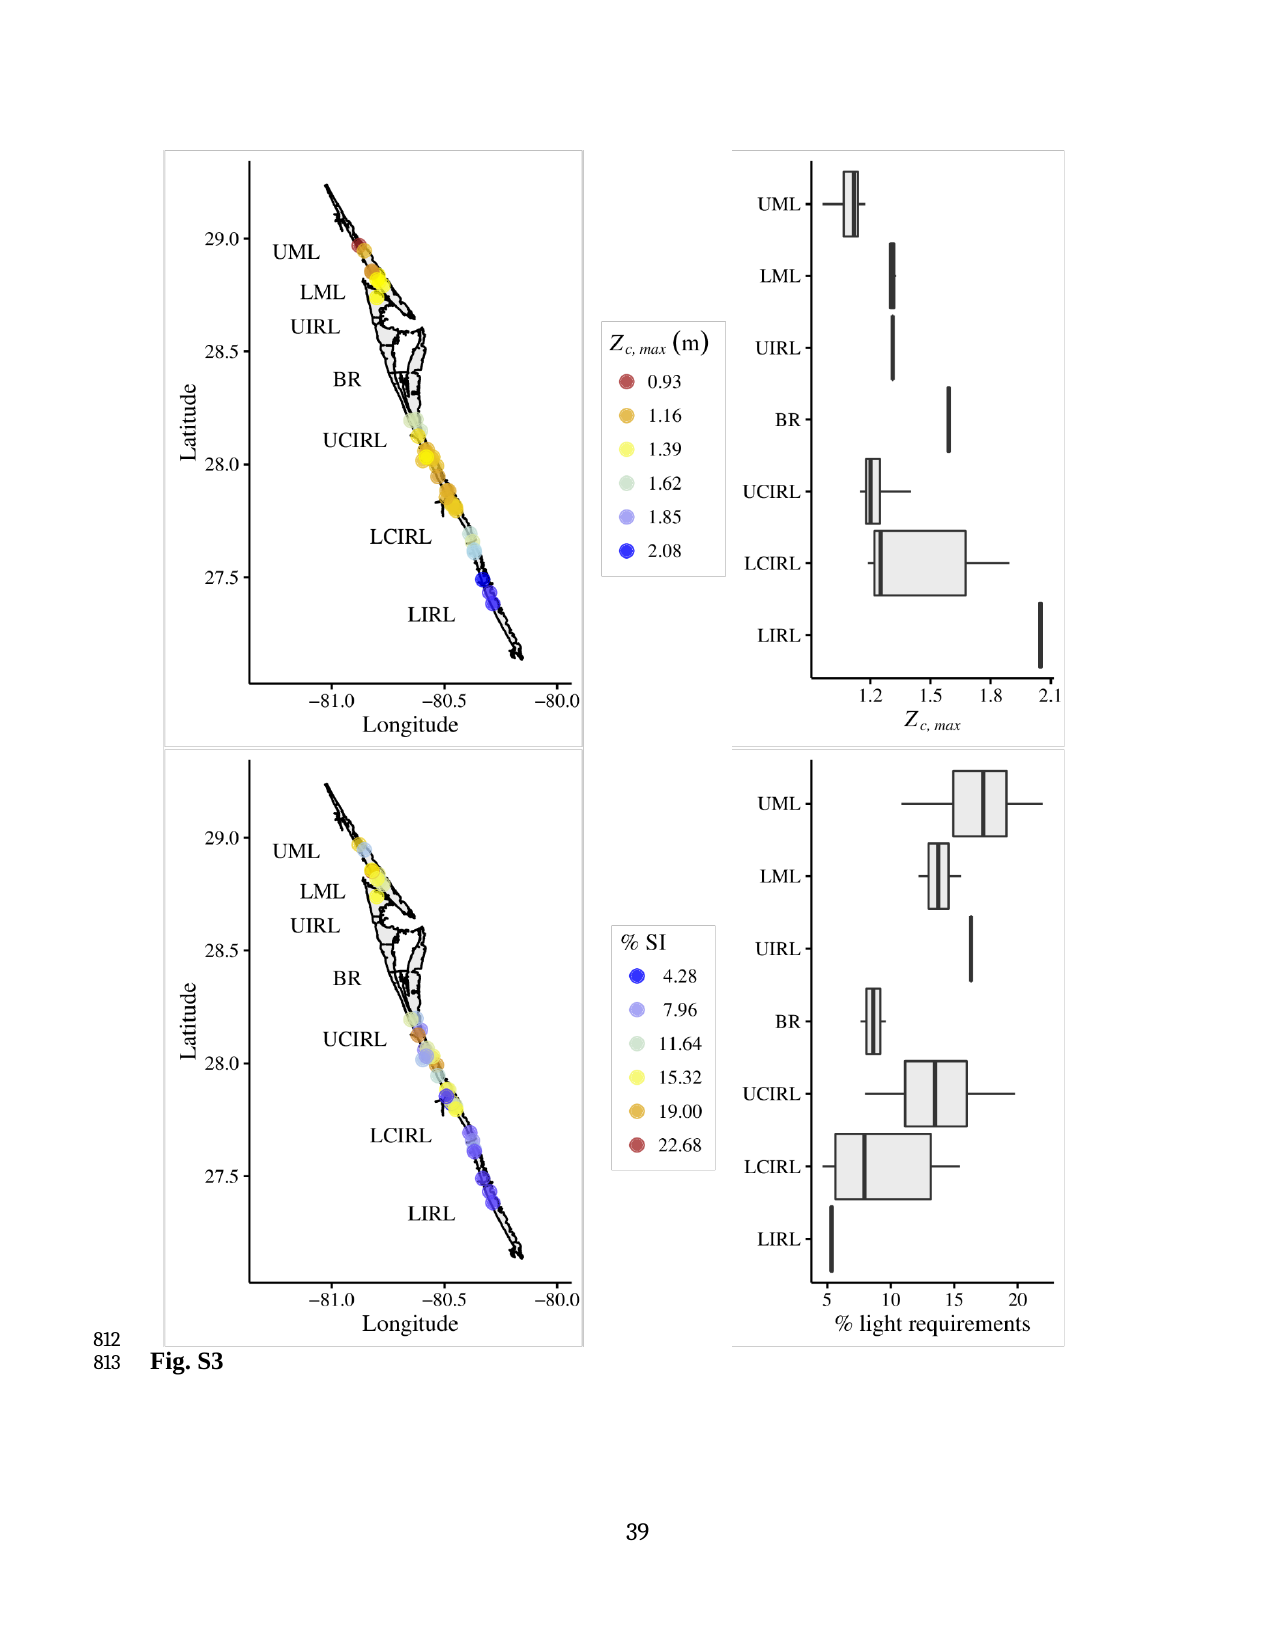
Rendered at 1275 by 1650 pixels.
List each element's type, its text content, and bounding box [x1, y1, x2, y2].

picture [150, 150, 1065, 1347]
text Fig. S3 [150, 1346, 1125, 1375]
